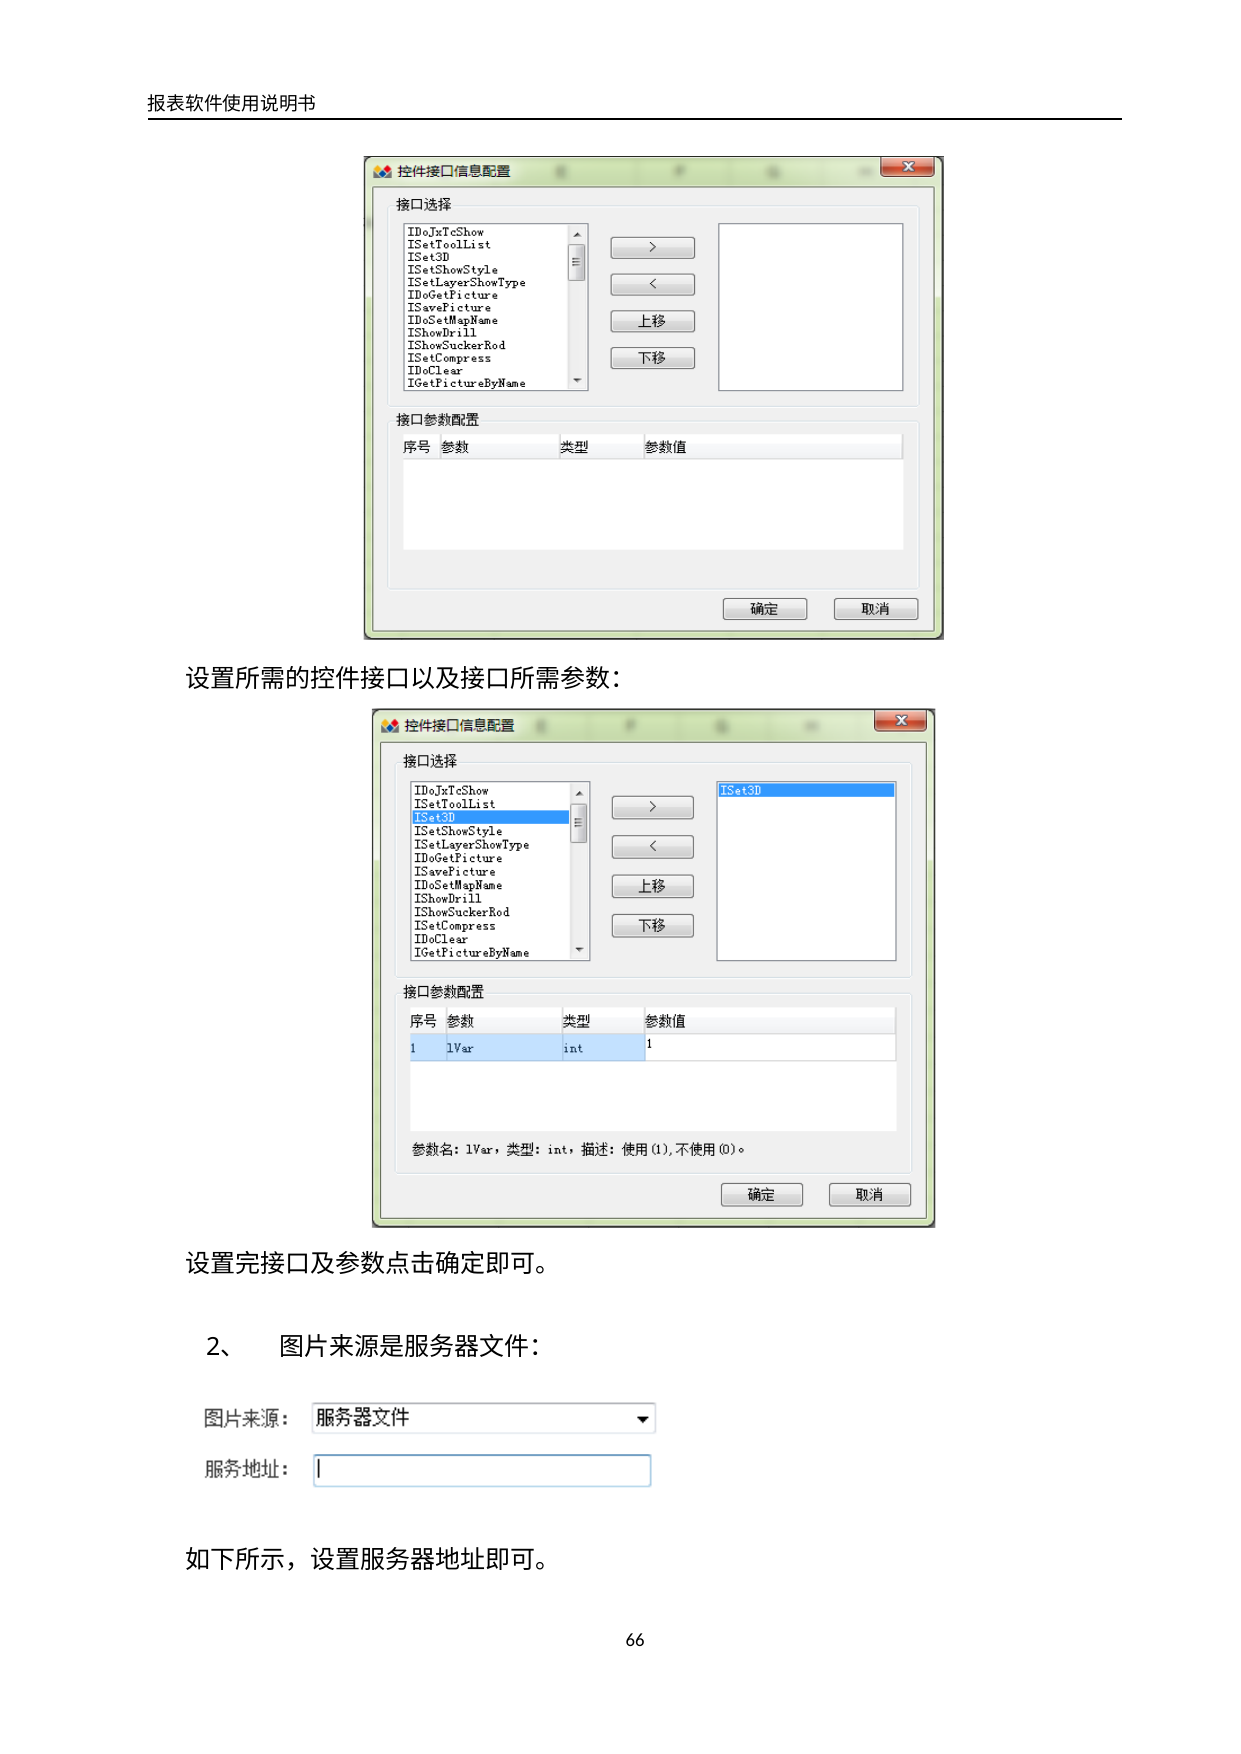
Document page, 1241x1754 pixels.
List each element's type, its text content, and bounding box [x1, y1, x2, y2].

list 设置完接口及参数点击确定即可。 [185, 1229, 1122, 1294]
picture [185, 1395, 668, 1511]
list 图片来源是服务器文件： [185, 1312, 1122, 1377]
list 设置所需的控件接口以及接口所需参数： [185, 644, 1122, 709]
picture [363, 156, 944, 640]
picture [371, 708, 936, 1228]
list 如下所示，设置服务器地址即可。 [185, 1525, 1122, 1590]
